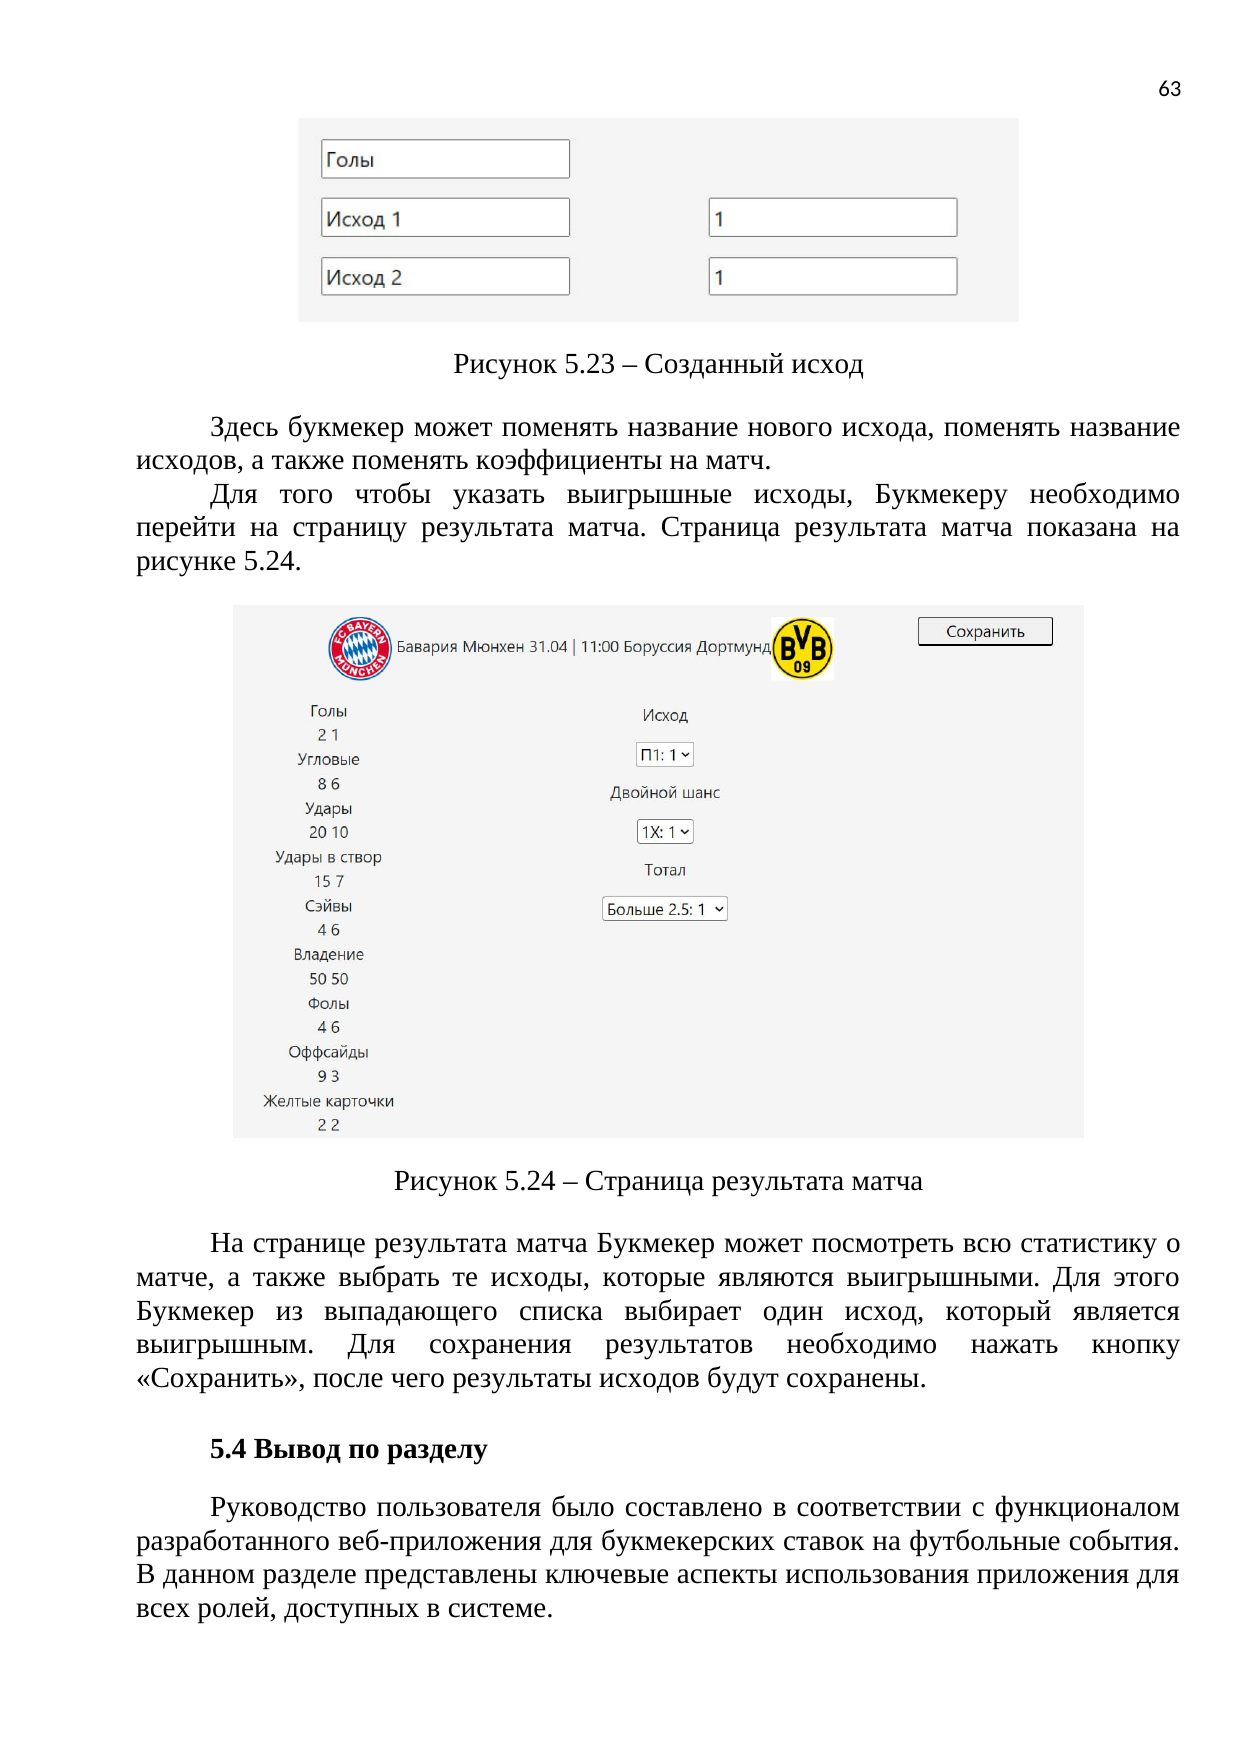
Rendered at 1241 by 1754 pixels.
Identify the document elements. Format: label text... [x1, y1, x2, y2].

text Руководство пользователя было составлено в соответствии с функционалом разработанного веб-приложения для букмекерских ставок на футбольные события. В данном разделе представлены ключевые аспекты использования приложения для всех ролей, доступных в системе. [136, 1489, 1181, 1623]
picture [298, 118, 1019, 322]
text Рисунок 5.24 – Страница результата матча [136, 1163, 1181, 1196]
picture [233, 605, 1084, 1138]
text Рисунок 5.23 – Созданный исход [136, 346, 1181, 380]
text Здесь букмекер может поменять название нового исхода, поменять название исходов, а также поменять коэффициенты на матч. [136, 409, 1181, 476]
text 5.4 Вывод по разделу [136, 1431, 1181, 1464]
text Для того чтобы указать выигрышные исходы, Букмекеру необходимо перейти на страницу результата матча. Страница результата матча показана на рисунке 5.24. [136, 476, 1181, 577]
text На странице результата матча Букмекер может посмотреть всю статистику о матче, а также выбрать те исходы, которые являются выигрышными. Для этого Букмекер из выпадающего списка выбирает один исход, который является выигрышным. Для сохранения результатов необходимо нажать кнопку «Сохранить», после чего результаты исходов будут сохранены. [136, 1226, 1181, 1393]
